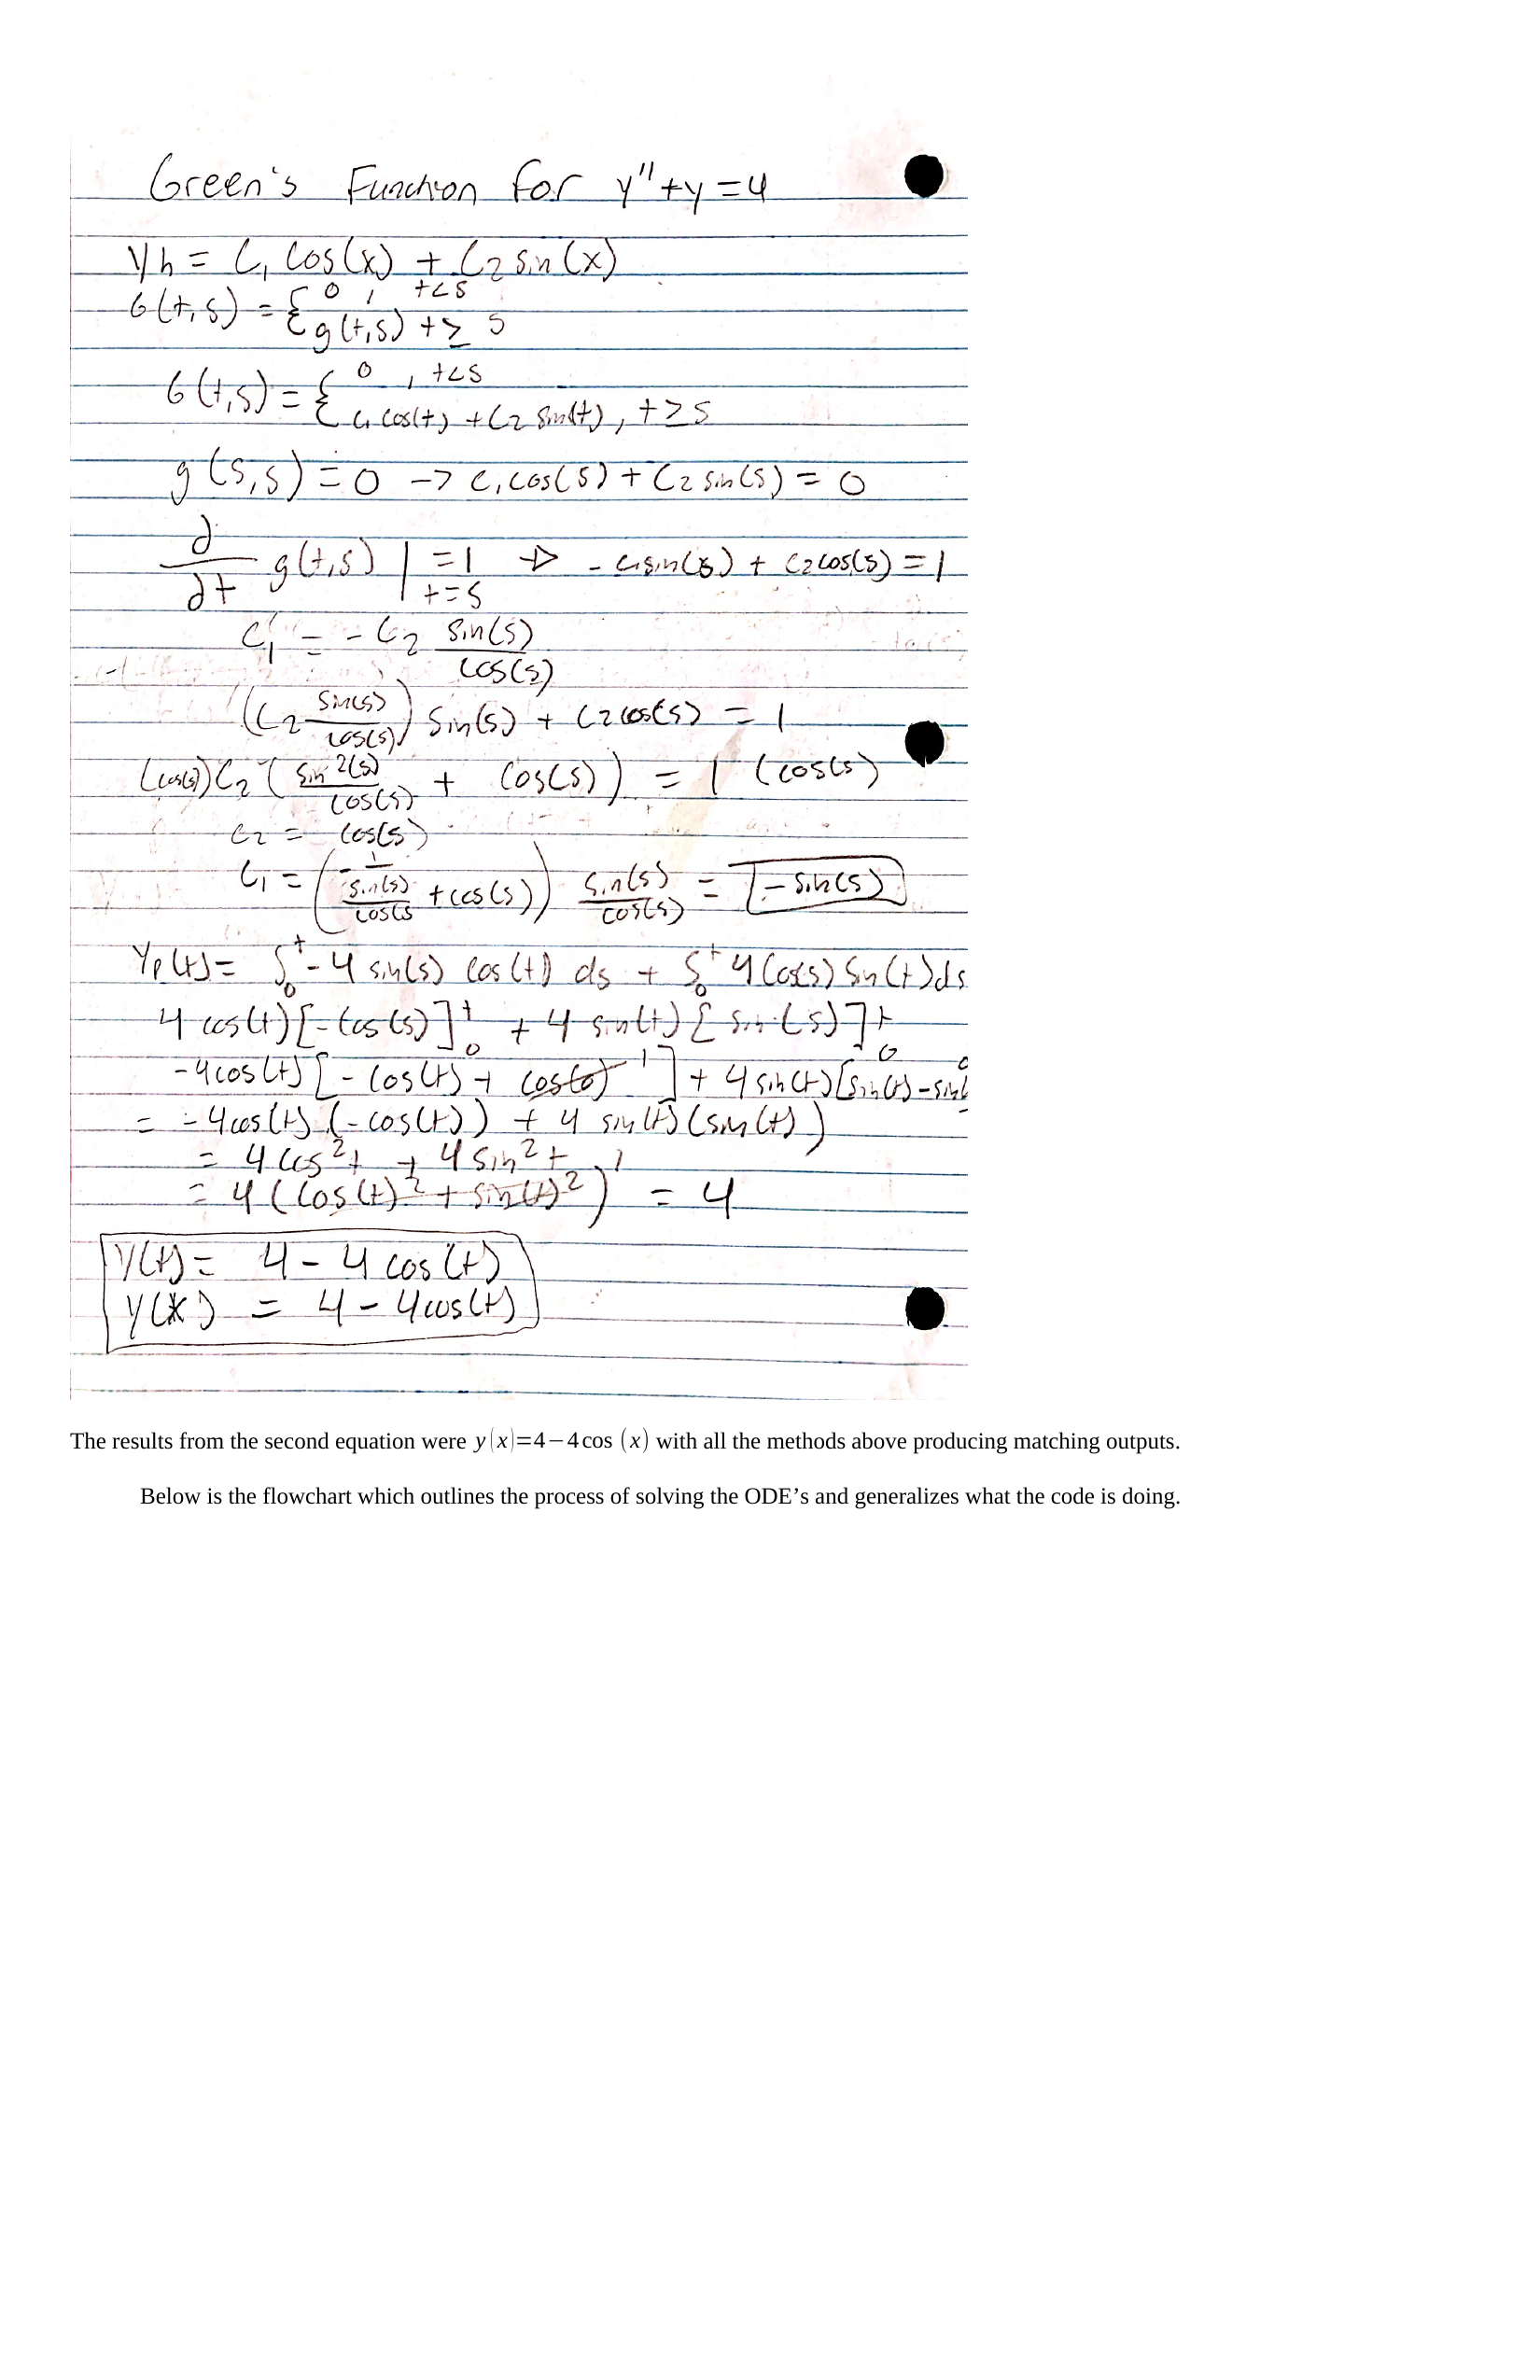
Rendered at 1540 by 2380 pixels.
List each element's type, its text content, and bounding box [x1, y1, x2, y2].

text The results from the second equation were with all the methods above producing matching outputs. [70, 1426, 1400, 1455]
picture [70, 70, 968, 1400]
text Below is the flowchart which outlines the process of solving the ODE’s and generalizes what the code is doing. [70, 1482, 1400, 1508]
